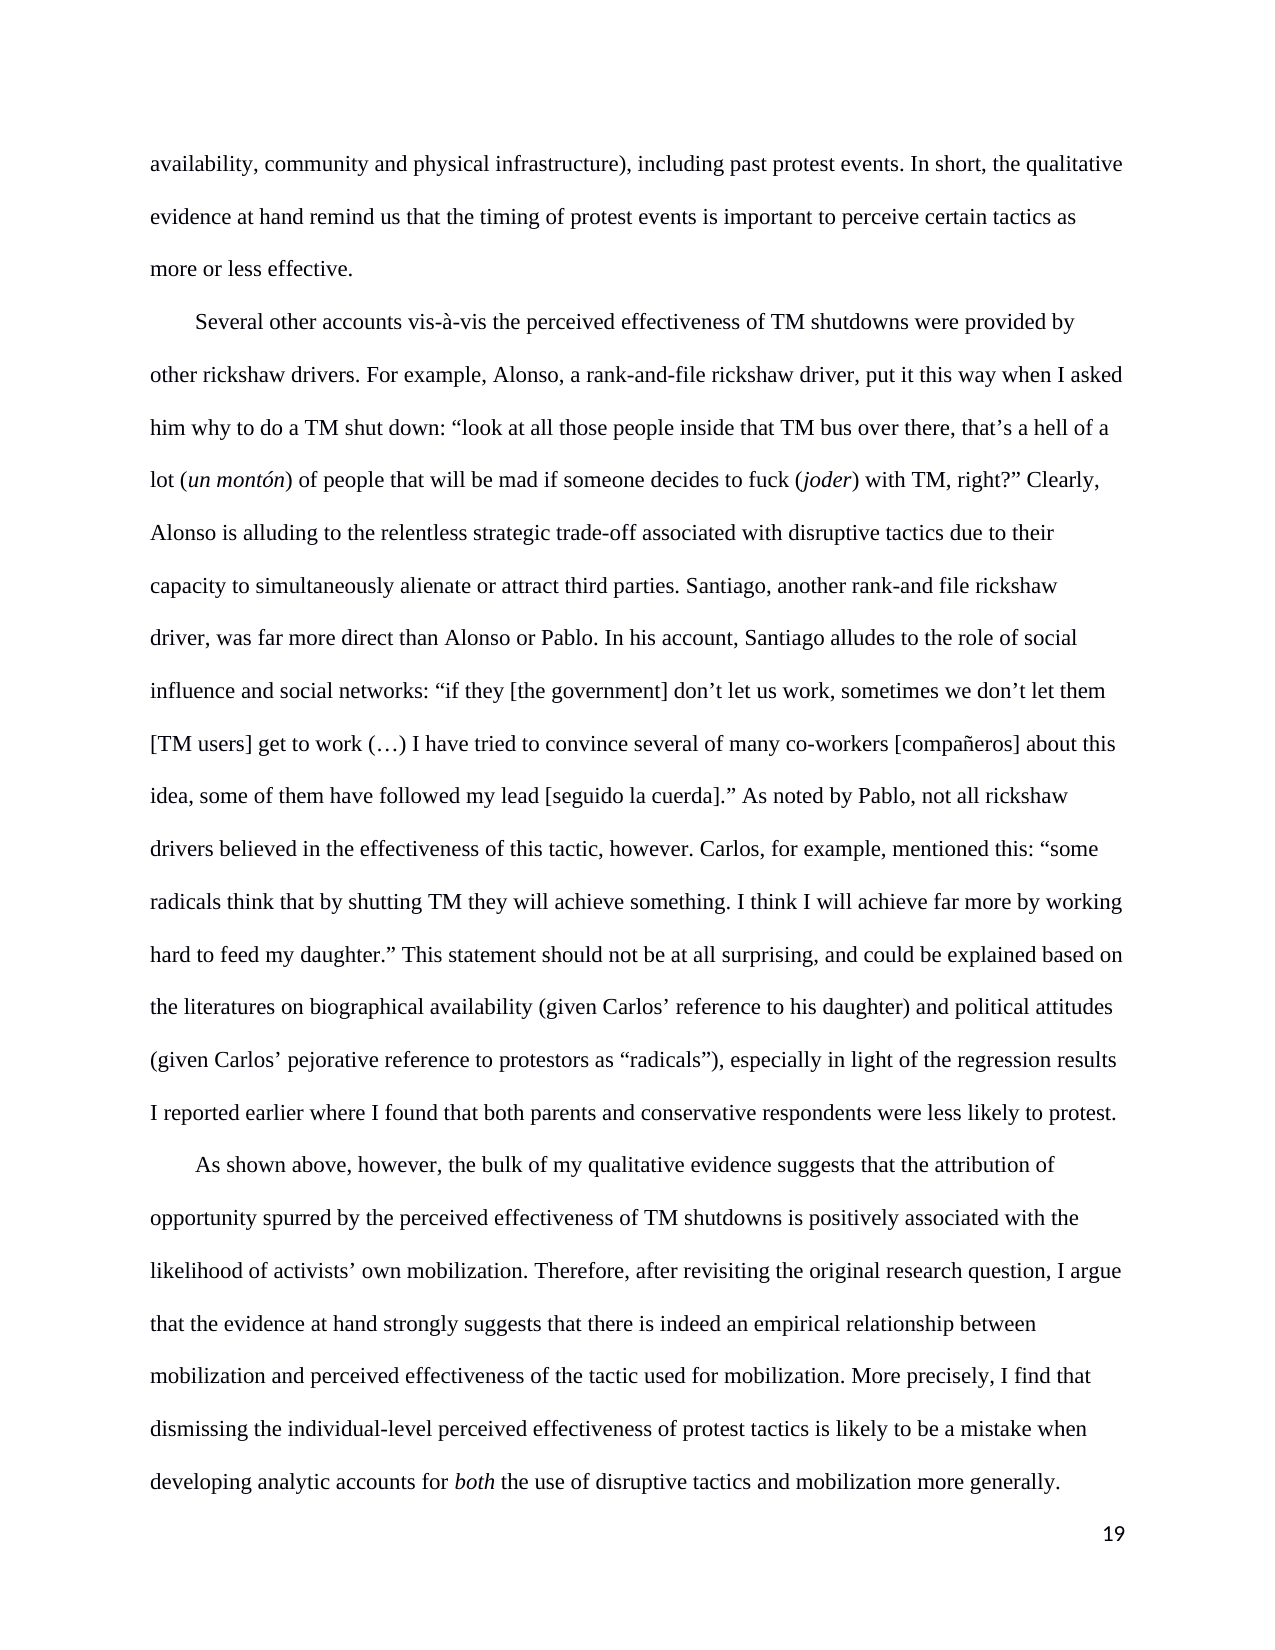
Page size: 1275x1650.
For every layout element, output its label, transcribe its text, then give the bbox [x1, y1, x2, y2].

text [150, 150, 1125, 282]
text Several other accounts vis-à-vis the perceived effectiveness of TM shutdowns were provided by other rickshaw drivers. For example, Alonso, a rank-and-file rickshaw driver, put it this way when I asked him why to do a TM shut down: “look at all those people inside that TM bus over there, that’s a hell of a lot (un montón) of people that will be mad if someone decides to fuck (joder) with TM, right?” Clearly, Alonso is alluding to the relentless strategic trade-off associated with disruptive tactics due to their capacity to simultaneously alienate or attract third parties. Santiago, another rank-and file rickshaw driver, was far more direct than Alonso or Pablo. In his account, Santiago alludes to the role of social influence and social networks: “if they [the government] don’t let us work, sometimes we don’t let them [TM users] get to work (…) I have tried to convince several of many co-workers [compañeros] about this idea, some of them have followed my lead [seguido la cuerda].” As noted by Pablo, not all rickshaw drivers believed in the effectiveness of this tactic, however. Carlos, for example, mentioned this: “some radicals think that by shutting TM they will achieve something. I think I will achieve far more by working hard to feed my daughter.” This statement should not be at all surprising, and could be explained based on the literatures on biographical availability (given Carlos’ reference to his daughter) and political attitudes (given Carlos’ pejorative reference to protestors as “radicals”), especially in light of the regression results I reported earlier where I found that both parents and conservative respondents were less likely to protest. [150, 308, 1125, 1125]
text As shown above, however, the bulk of my qualitative evidence suggests that the attribution of opportunity spurred by the perceived effectiveness of TM shutdowns is positively associated with the likelihood of activists’ own mobilization. Therefore, after revisiting the original research question, I argue that the evidence at hand strongly suggests that there is indeed an empirical relationship between mobilization and perceived effectiveness of the tactic used for mobilization. More precisely, I find that dismissing the individual-level perceived effectiveness of protest tactics is likely to be a mistake when developing analytic accounts for both the use of disruptive tactics and mobilization more generally. [150, 1151, 1125, 1494]
